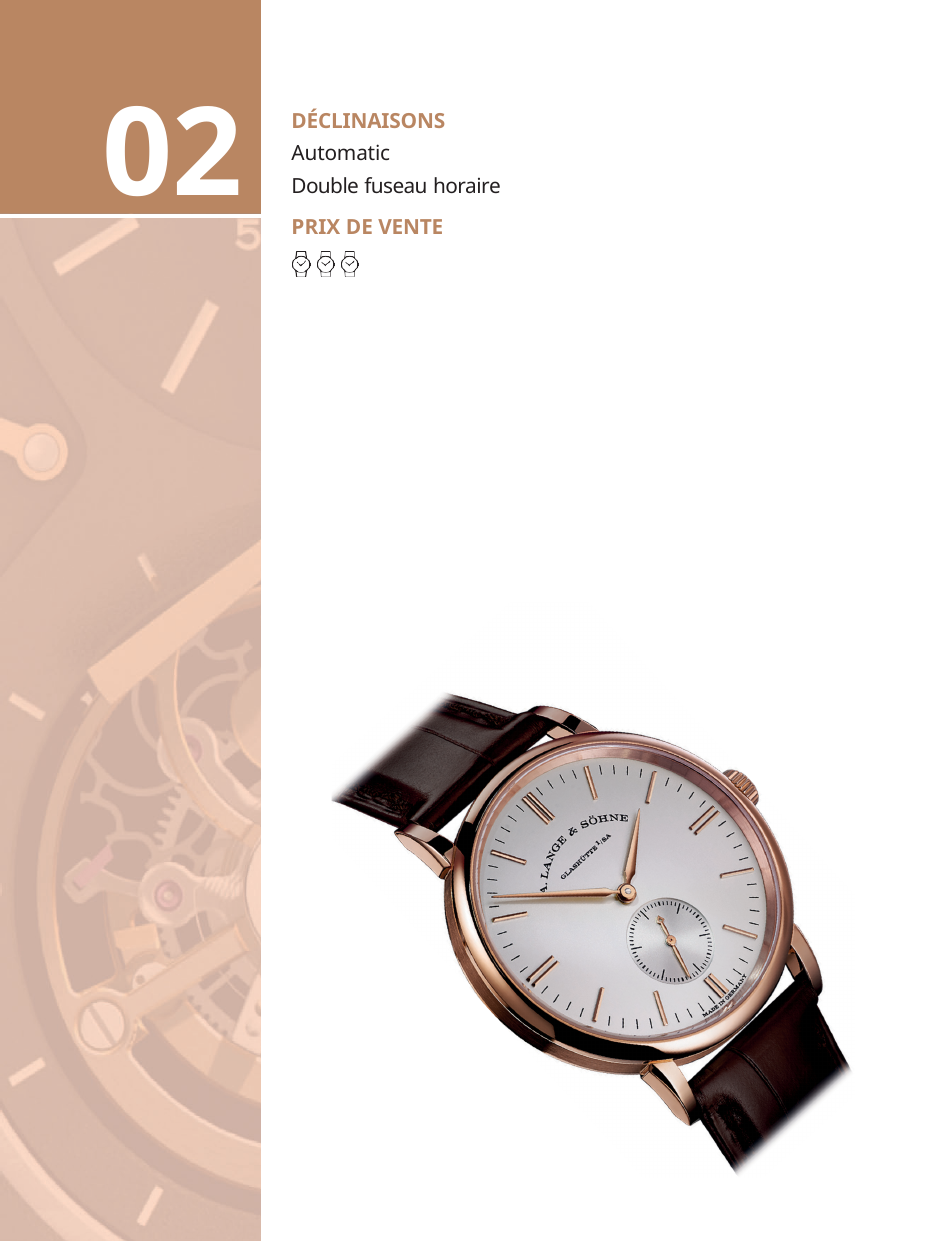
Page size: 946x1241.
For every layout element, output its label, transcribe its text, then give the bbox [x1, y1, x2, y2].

text Automatic [291, 138, 919, 167]
picture [292, 251, 311, 277]
text PRIX DE VENTE [291, 212, 919, 240]
picture [0, 218, 261, 1241]
subtitle DÉCLINAISONS [291, 106, 919, 135]
picture [317, 251, 335, 277]
picture [331, 602, 856, 1178]
text Double fuseau horaire [291, 171, 919, 199]
picture [341, 251, 359, 277]
